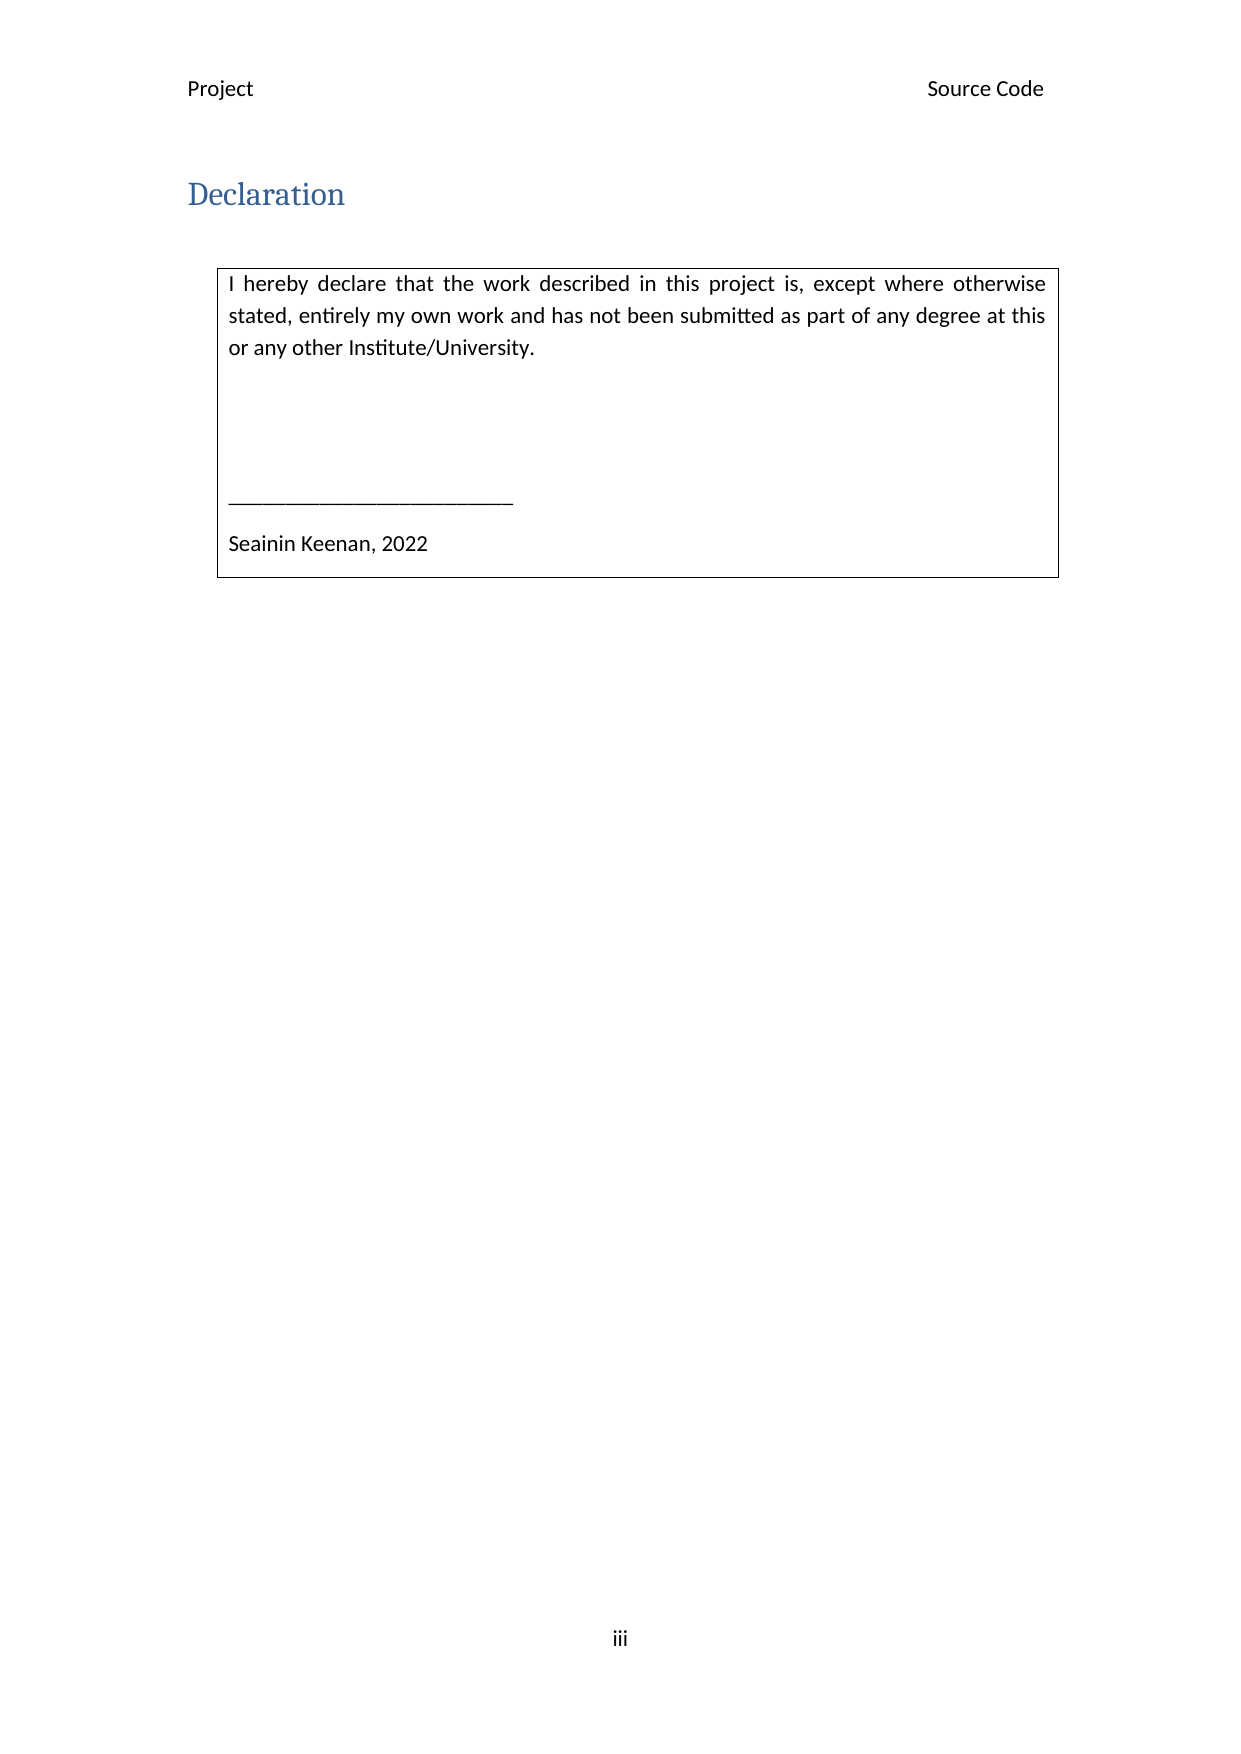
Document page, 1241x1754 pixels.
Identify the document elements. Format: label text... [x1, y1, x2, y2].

subtitle Declaration [187, 175, 1053, 213]
table_header I hereby declare that the work described in this project is, except where otherwise stated, entirely my own work and has not been submitted as part of any degree at this or any other Institute/University. _________________________ Seainin Keenan, 2022 [218, 269, 1058, 577]
